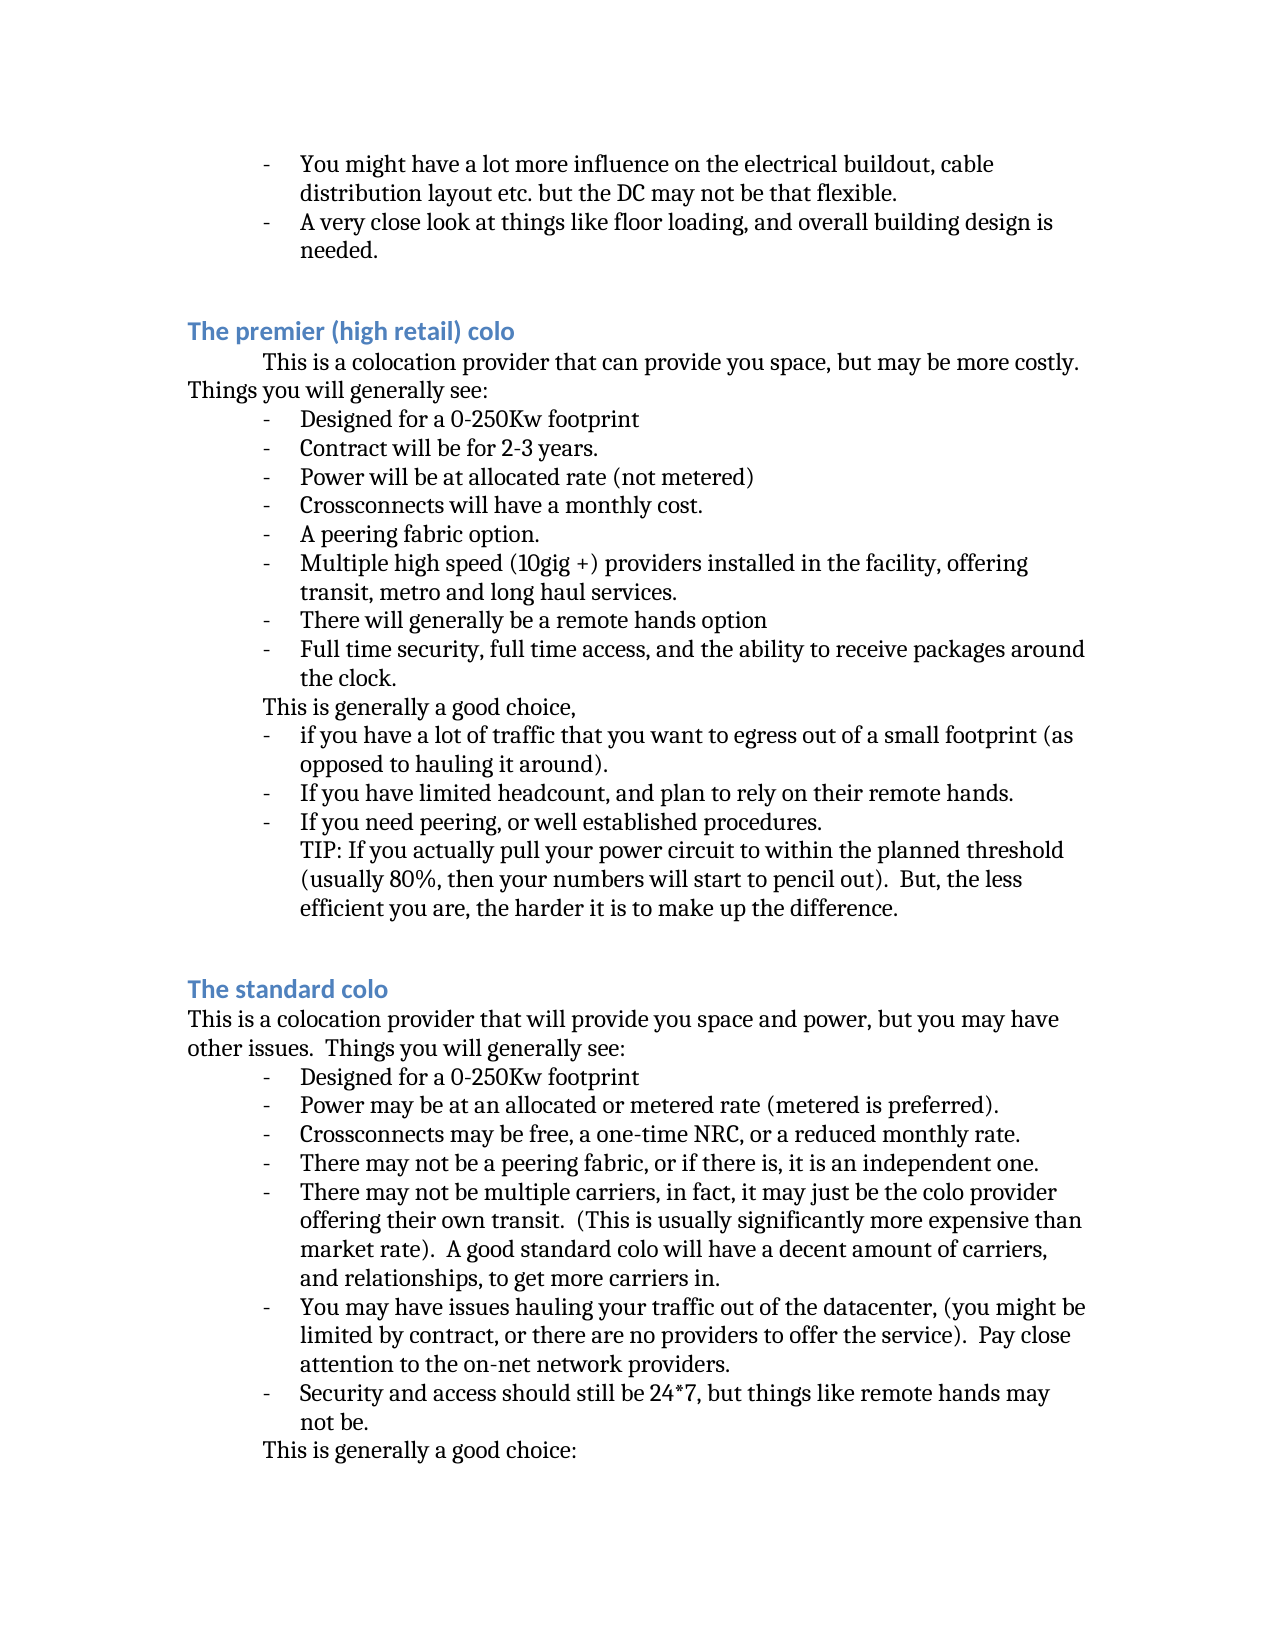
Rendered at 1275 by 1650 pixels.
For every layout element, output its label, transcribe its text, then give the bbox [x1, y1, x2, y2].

text This is generally a good choice: [262, 1436, 1087, 1465]
list If you need peering, or well established procedures. [262, 808, 1087, 836]
list There may not be multiple carriers, in fact, it may just be the colo provider offering their own transit. (This is usually significantly more expensive than market rate). A good standard colo will have a decent amount of carriers, and relationships, to get more carriers in. [262, 1178, 1087, 1293]
list Full time security, full time access, and the ability to receive packages around the clock. [262, 635, 1087, 693]
text This is generally a good choice, [262, 693, 1087, 721]
list Designed for a 0-250Kw footprint [262, 405, 1087, 434]
list A very close look at things like floor loading, and overall building design is needed. [262, 207, 1087, 265]
list Crossconnects will have a monthly cost. [262, 491, 1087, 520]
list Crossconnects may be free, a one-time NRC, or a reduced monthly rate. [262, 1120, 1087, 1149]
list if you have a lot of traffic that you want to egress out of a small footprint (as opposed to hauling it around). [262, 721, 1087, 779]
list There may not be a peering fabric, or if there is, it is an independent one. [262, 1149, 1087, 1178]
list Power may be at an allocated or metered rate (metered is preferred). [262, 1091, 1087, 1120]
list There will generally be a remote hands option [262, 606, 1087, 635]
list TIP: If you actually pull your power circuit to within the planned threshold (usually 80%, then your numbers will start to pencil out). But, the less efficient you are, the harder it is to make up the difference. [300, 836, 1087, 923]
list Contract will be for 2-3 years. [262, 434, 1087, 463]
text This is a colocation provider that can provide you space, but may be more costly. Things you will generally see: [187, 348, 1087, 405]
list Security and access should still be 24*7, but things like remote hands may not be. [262, 1379, 1087, 1436]
list Designed for a 0-250Kw footprint [262, 1063, 1087, 1091]
subtitle The premier (high retail) colo [187, 314, 1087, 348]
list A peering fabric option. [262, 520, 1087, 549]
list Multiple high speed (10gig +) providers installed in the facility, offering transit, metro and long haul services. [262, 549, 1087, 606]
list Power will be at allocated rate (not metered) [262, 463, 1087, 491]
subtitle The standard colo [187, 972, 1087, 1005]
list If you have limited headcount, and plan to rely on their remote hands. [262, 779, 1087, 808]
list You might have a lot more influence on the electrical buildout, cable distribution layout etc. but the DC may not be that flexible. [262, 150, 1087, 207]
list You may have issues hauling your traffic out of the datacenter, (you might be limited by contract, or there are no providers to offer the service). Pay close attention to the on-net network providers. [262, 1293, 1087, 1379]
text This is a colocation provider that will provide you space and power, but you may have other issues. Things you will generally see: [187, 1005, 1087, 1063]
